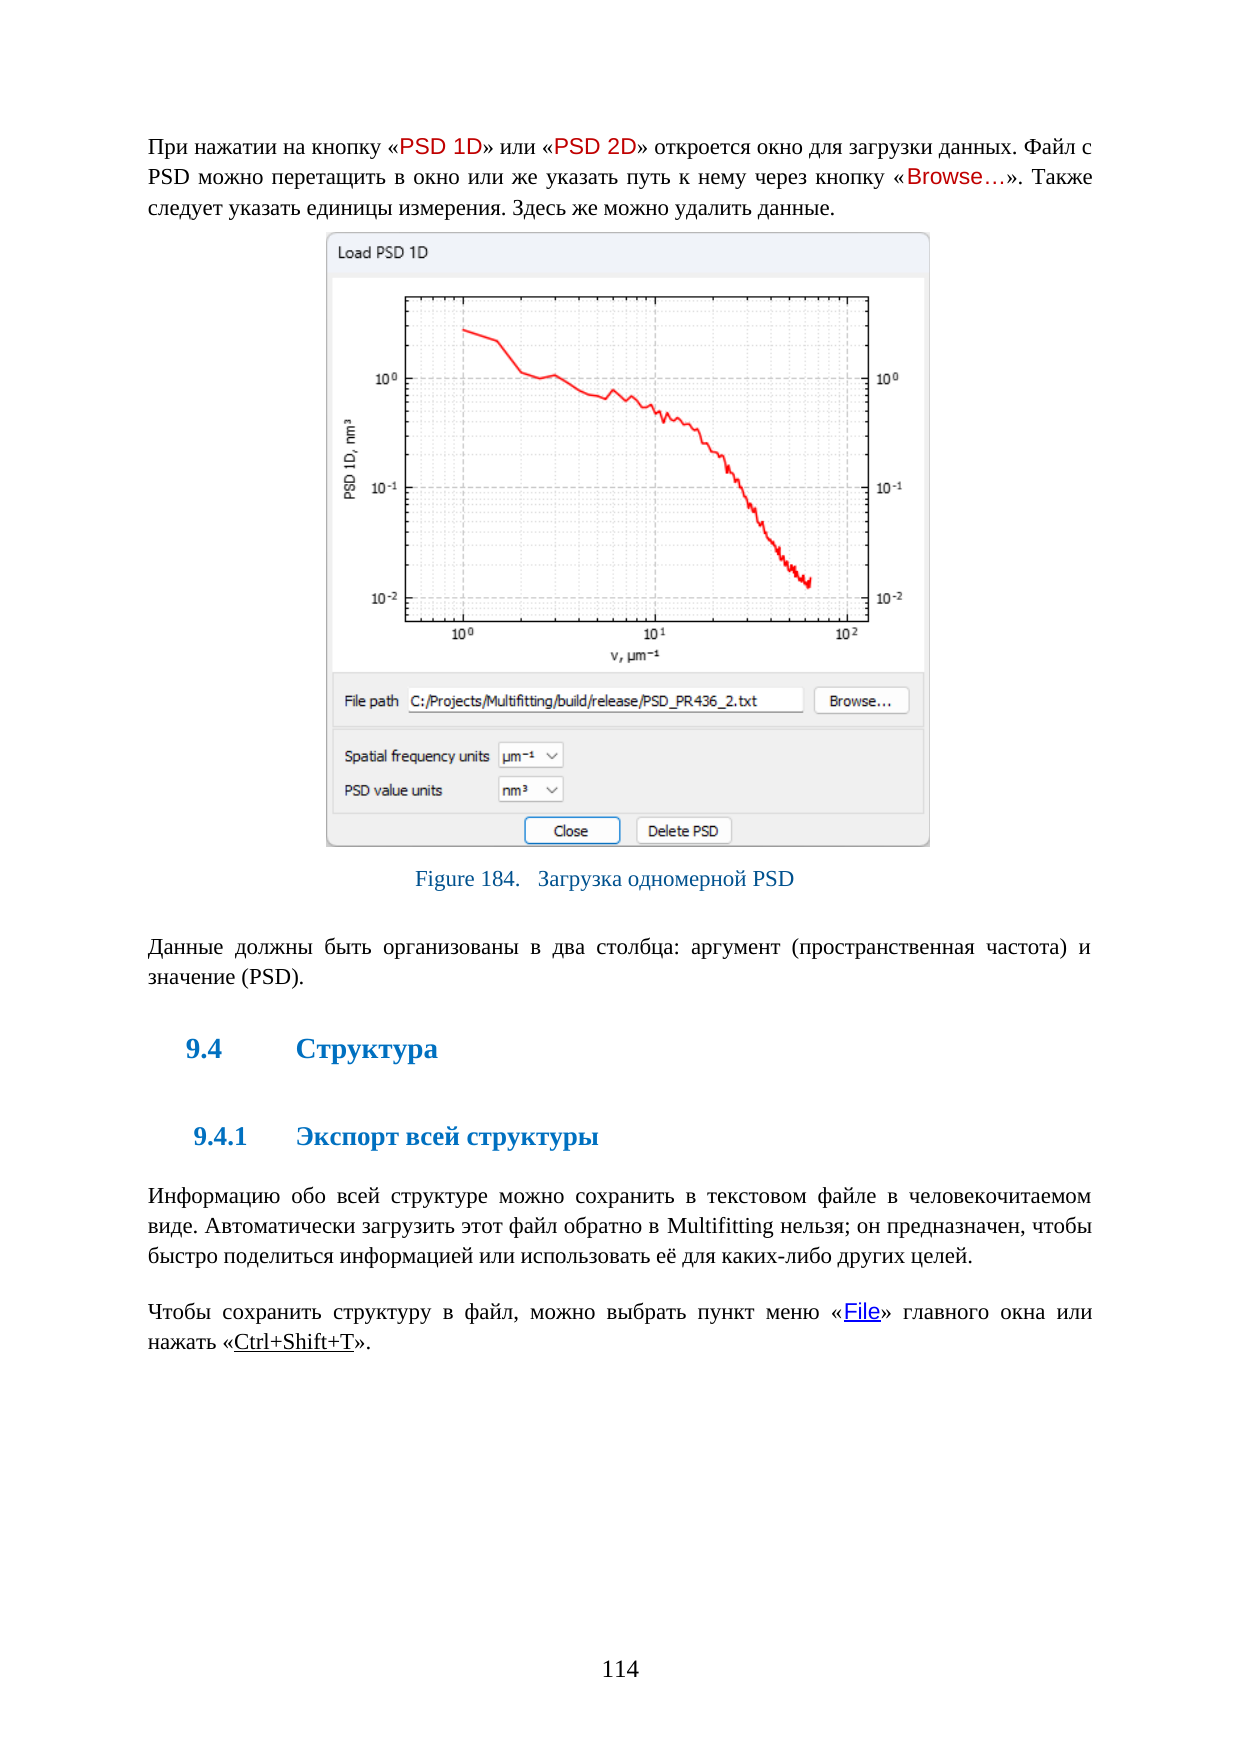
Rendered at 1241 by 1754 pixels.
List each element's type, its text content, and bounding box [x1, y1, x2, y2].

picture [326, 232, 930, 847]
text При нажатии на кнопку «PSD 1D» или «PSD 2D» откроется окно для загрузки данных. Файл с PSD можно перетащить в окно или же указать путь к нему через кнопку «Browse…». Также следует указать единицы измерения. Здесь же можно удалить данные. [148, 133, 1093, 220]
text Чтобы сохранить структуру в файл, можно выбрать пункт меню «File» главного окна или нажать «Ctrl+Shift+T». [148, 1298, 1093, 1354]
subtitle Структура [155, 1031, 1093, 1064]
text Данные должны быть организованы в два столбца: аргумент (пространственная частота) и значение (PSD). [148, 933, 1093, 990]
subtitle Экспорт всей структуры [193, 1119, 1093, 1151]
text Информацию обо всей структуре можно сохранить в текстовом файле в человекочитаемом виде. Автоматически загрузить этот файл обратно в Multifitting нельзя; он предназначен, чтобы быстро поделиться информацией или использовать её для каких-либо других целей. [148, 1182, 1093, 1269]
